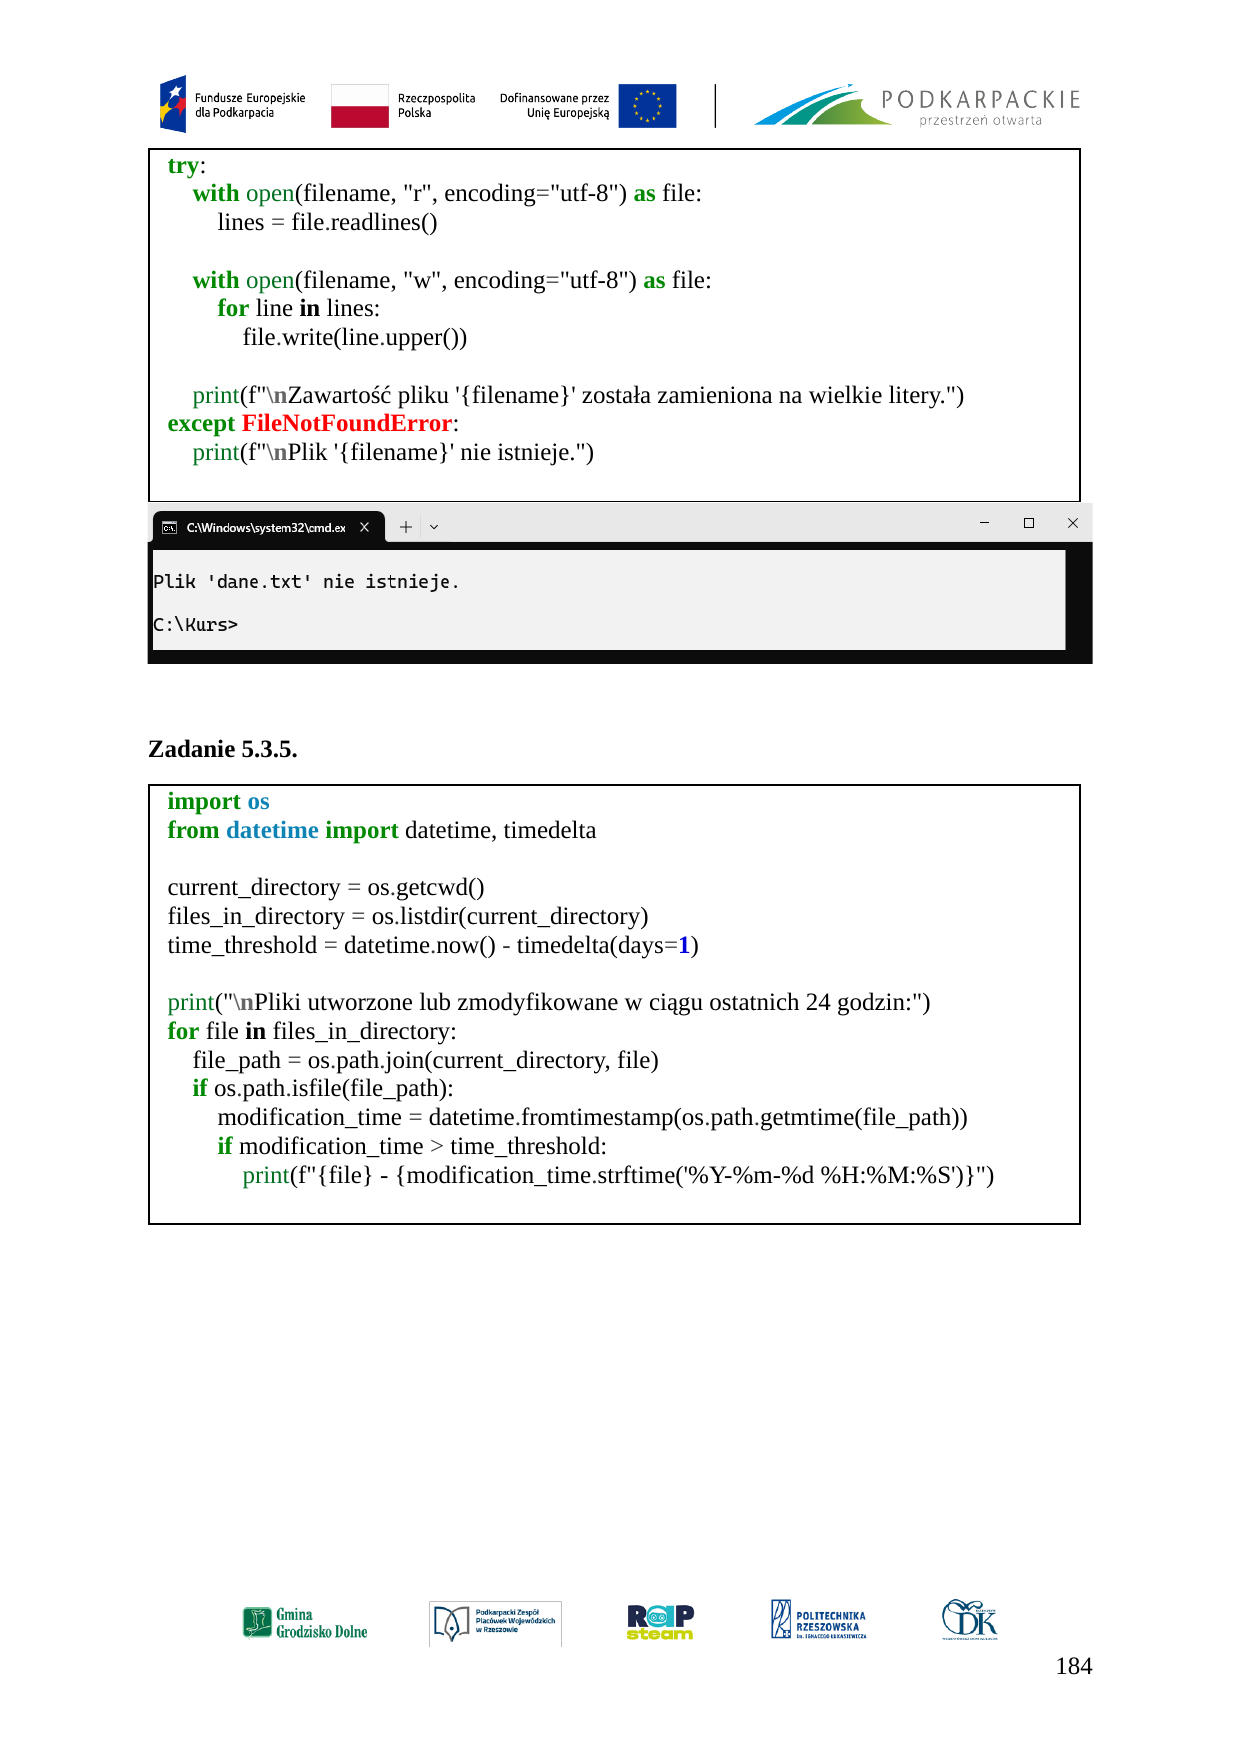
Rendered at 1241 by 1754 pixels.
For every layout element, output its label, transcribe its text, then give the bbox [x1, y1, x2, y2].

picture [147, 502, 1093, 664]
table_header [150, 786, 1079, 1223]
table_header [150, 150, 1079, 501]
picture [147, 60, 1093, 148]
text Zadanie 5.3.5. [148, 734, 1092, 763]
picture [242, 1585, 998, 1652]
